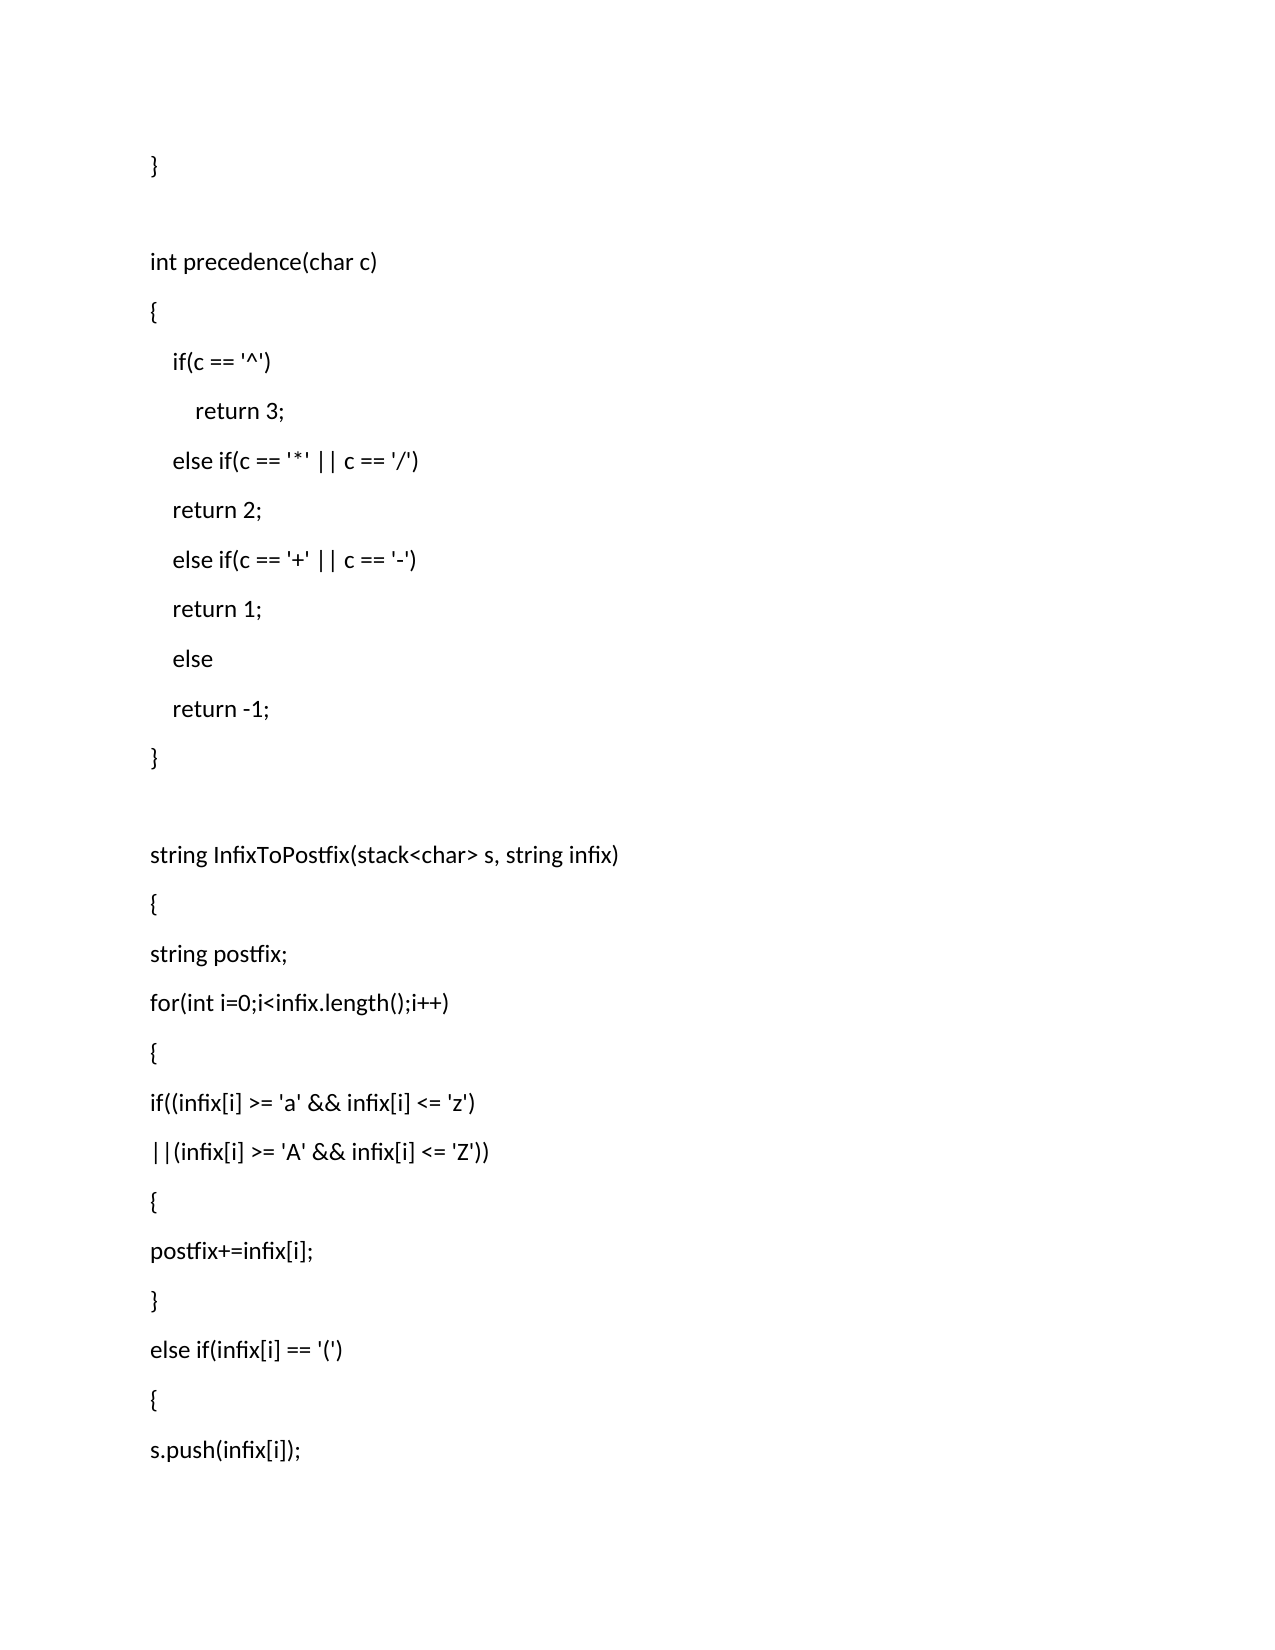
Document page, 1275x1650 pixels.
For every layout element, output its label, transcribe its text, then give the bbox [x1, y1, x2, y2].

text else if(c == '*' || c == '/') [150, 445, 1125, 475]
text string InfixToPostfix(stack<char> s, string infix) [150, 839, 1125, 869]
text return 1; [150, 593, 1125, 624]
text else if(infix[i] == '(') [150, 1334, 1125, 1365]
text } [150, 742, 1125, 773]
text else [150, 643, 1125, 674]
text ||(infix[i] >= 'A' && infix[i] <= 'Z')) [150, 1136, 1125, 1167]
text string postfix; [150, 938, 1125, 968]
text { [150, 1037, 1125, 1068]
text s.push(infix[i]); [150, 1434, 1125, 1464]
text } [150, 1285, 1125, 1316]
text if((infix[i] >= 'a' && infix[i] <= 'z') [150, 1087, 1125, 1117]
text int precedence(char c) [150, 246, 1125, 277]
text } [150, 150, 1125, 181]
text return 2; [150, 494, 1125, 525]
text return 3; [150, 395, 1125, 426]
text if(c == '^') [150, 346, 1125, 376]
text { [150, 296, 1125, 327]
text for(int i=0;i<infix.length();i++) [150, 987, 1125, 1018]
text postfix+=infix[i]; [150, 1235, 1125, 1266]
text { [150, 1384, 1125, 1415]
text return -1; [150, 693, 1125, 723]
text { [150, 1186, 1125, 1216]
text { [150, 888, 1125, 919]
text else if(c == '+' || c == '-') [150, 544, 1125, 574]
